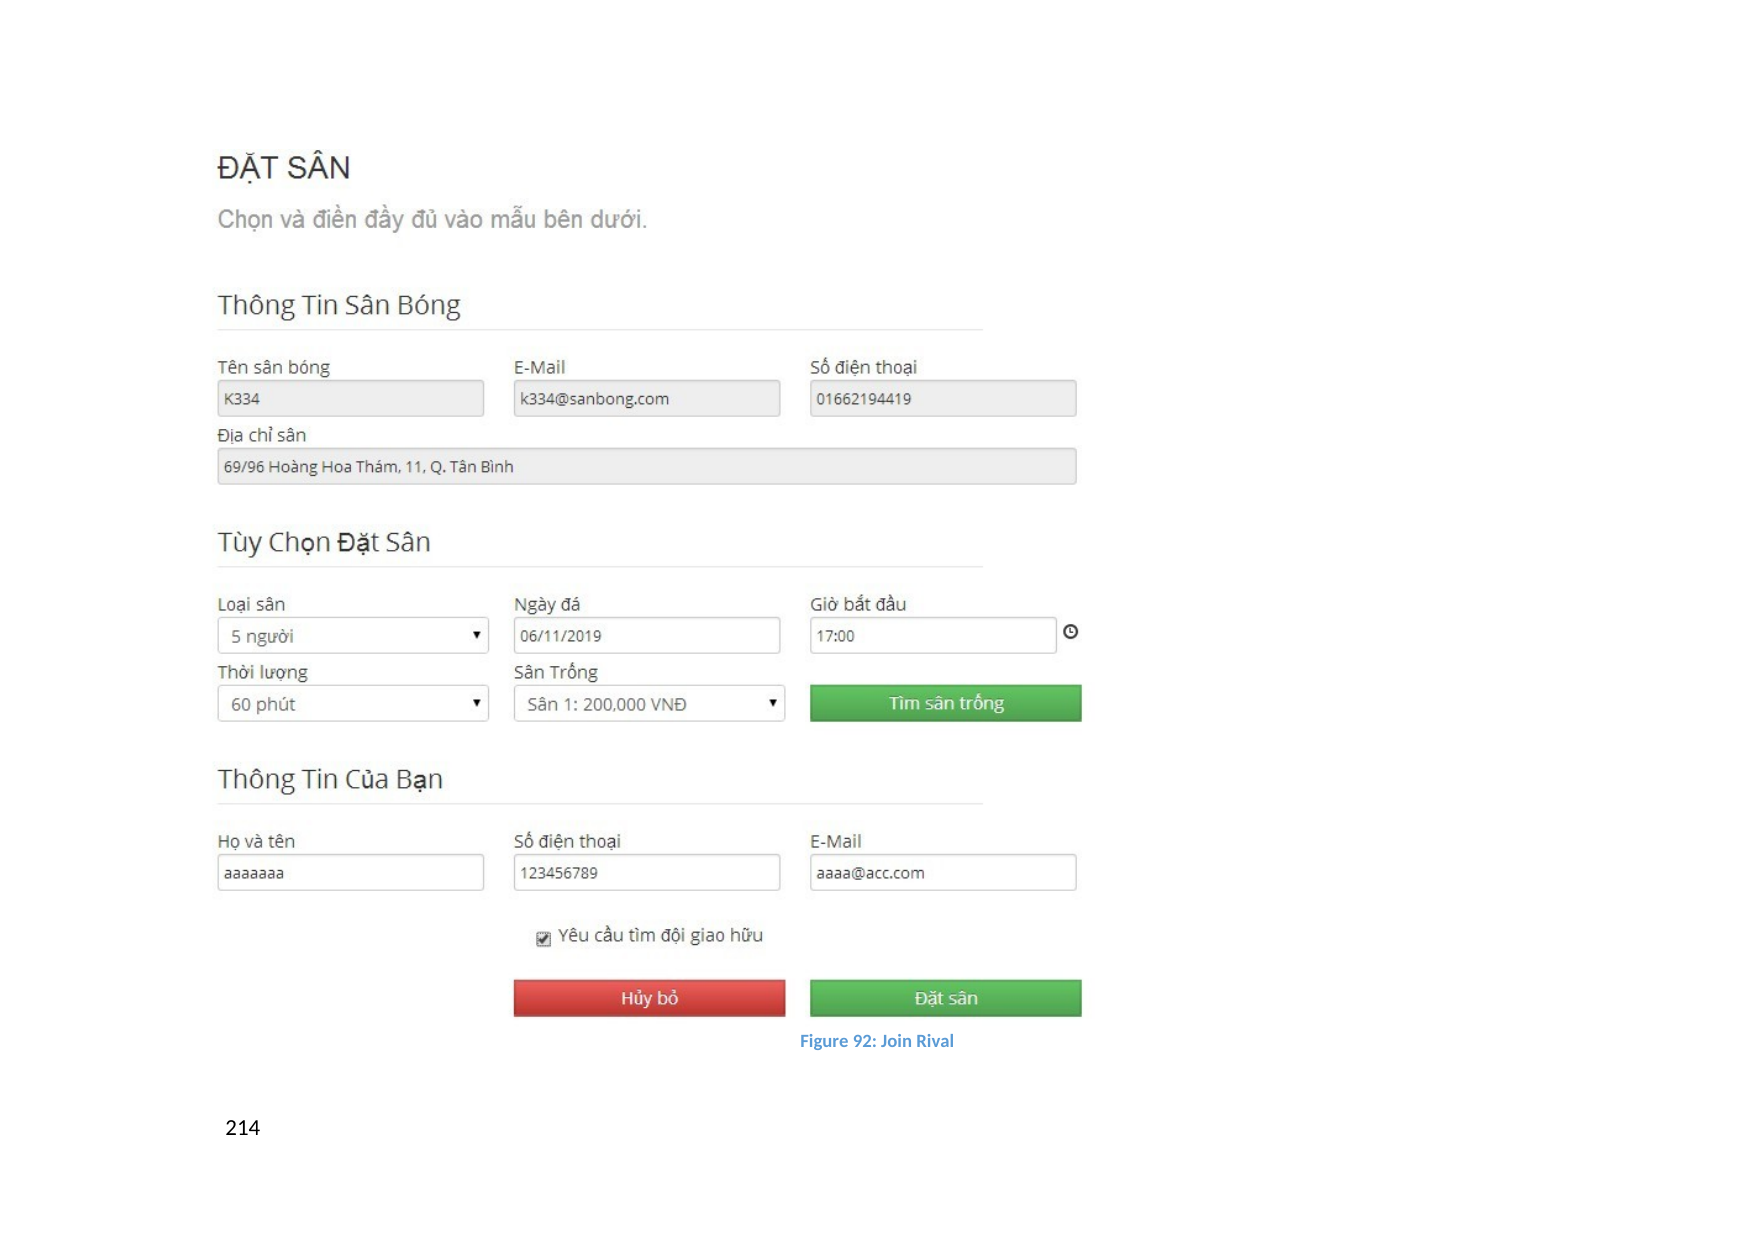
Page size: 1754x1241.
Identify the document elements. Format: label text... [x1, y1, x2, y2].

picture [193, 149, 1114, 1028]
text Figure 92: Join Rival [150, 1029, 1604, 1052]
